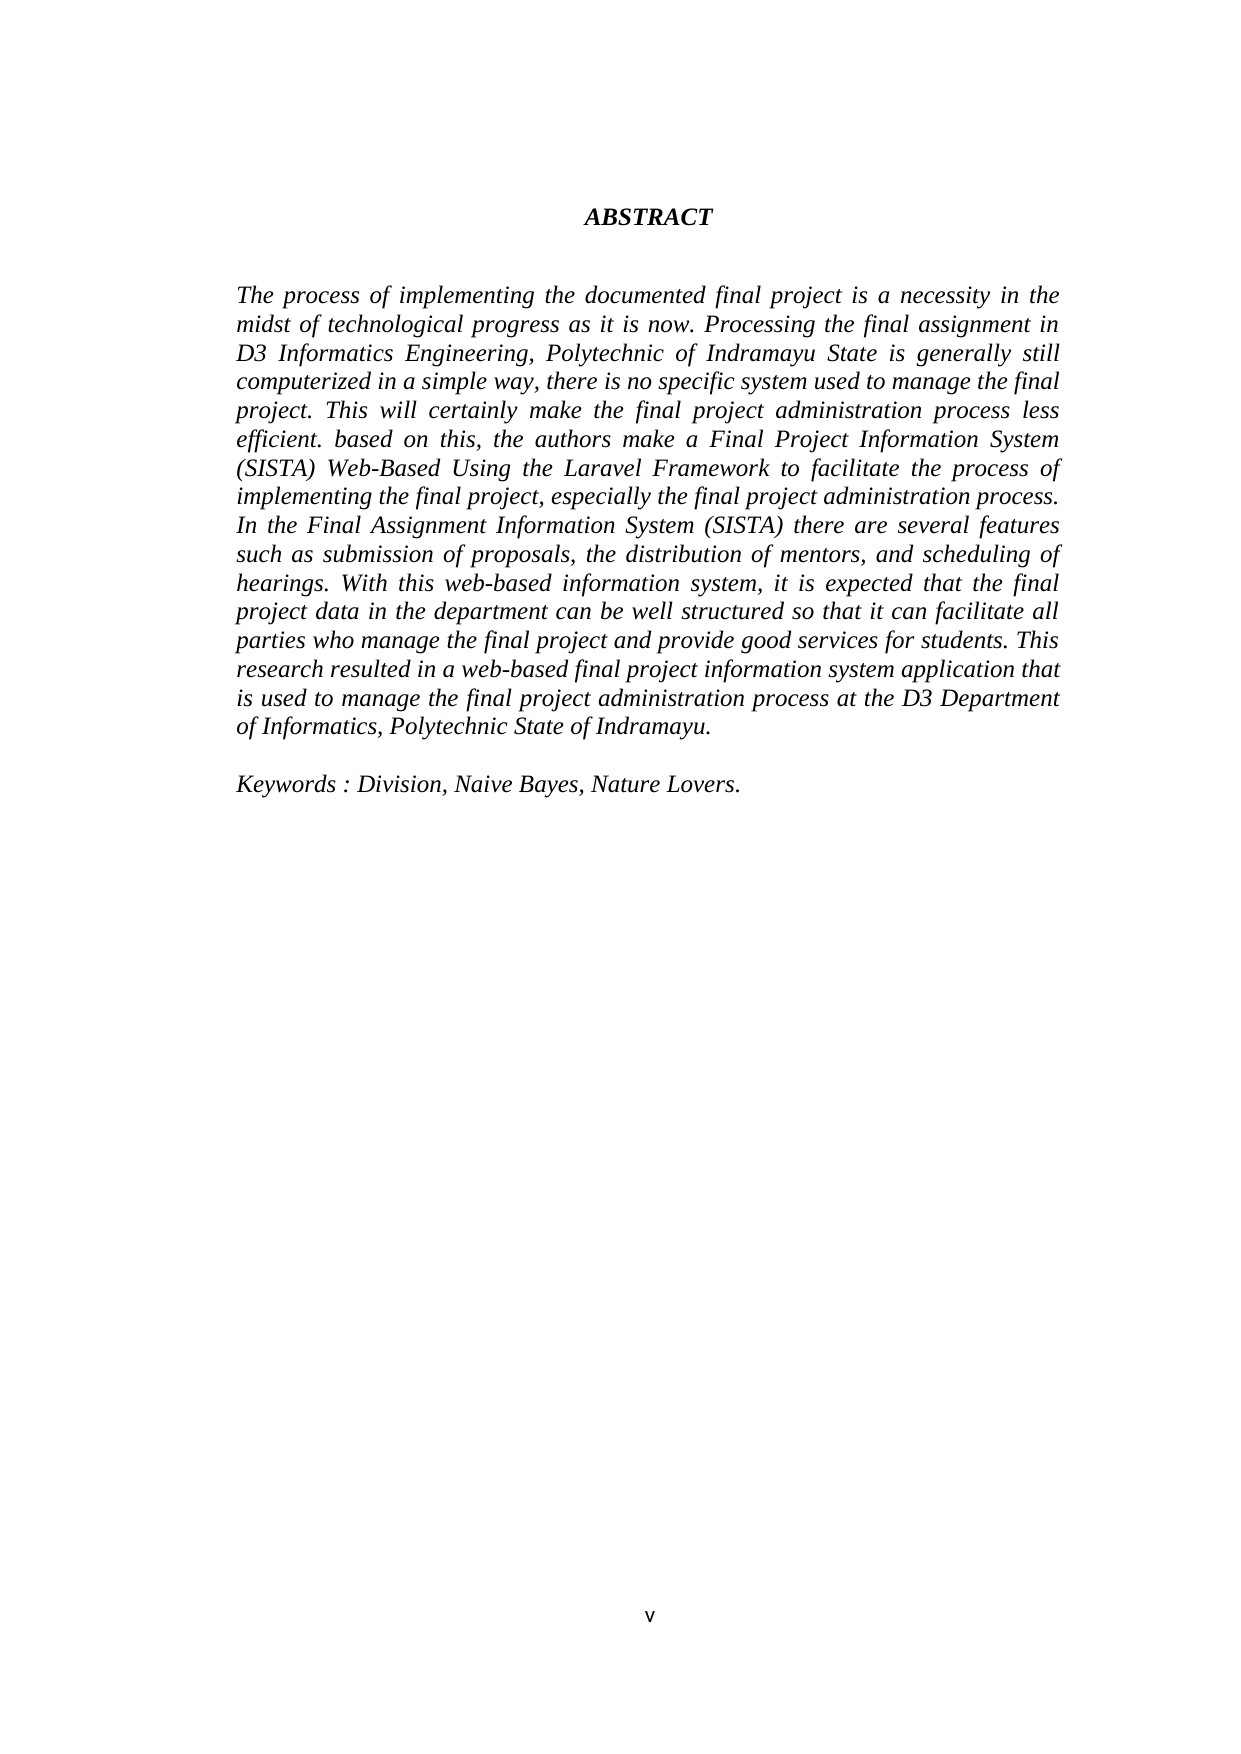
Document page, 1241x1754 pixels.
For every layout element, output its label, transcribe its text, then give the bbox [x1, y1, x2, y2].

text The process of implementing the documented final project is a necessity in the midst of technological progress as it is now. Processing the final assignment in D3 Informatics Engineering, Polytechnic of Indramayu State is generally still computerized in a simple way, there is no specific system used to manage the final project. This will certainly make the final project administration process less efficient. based on this, the authors make a Final Project Information System (SISTA) Web-Based Using the Laravel Framework to facilitate the process of implementing the final project, especially the final project administration process. In the Final Assignment Information System (SISTA) there are several features such as submission of proposals, the distribution of mentors, and scheduling of hearings. With this web-based information system, it is expected that the final project data in the department can be well structured so that it can facilitate all parties who manage the final project and provide good services for students. This research resulted in a web-based final project information system application that is used to manage the final project administration process at the D3 Department of Informatics, Polytechnic State of Indramayu. [236, 280, 1063, 740]
subtitle ABSTRACT [236, 202, 1063, 231]
text Keywords : Division, Naive Bayes, Nature Lovers. [236, 769, 1063, 798]
